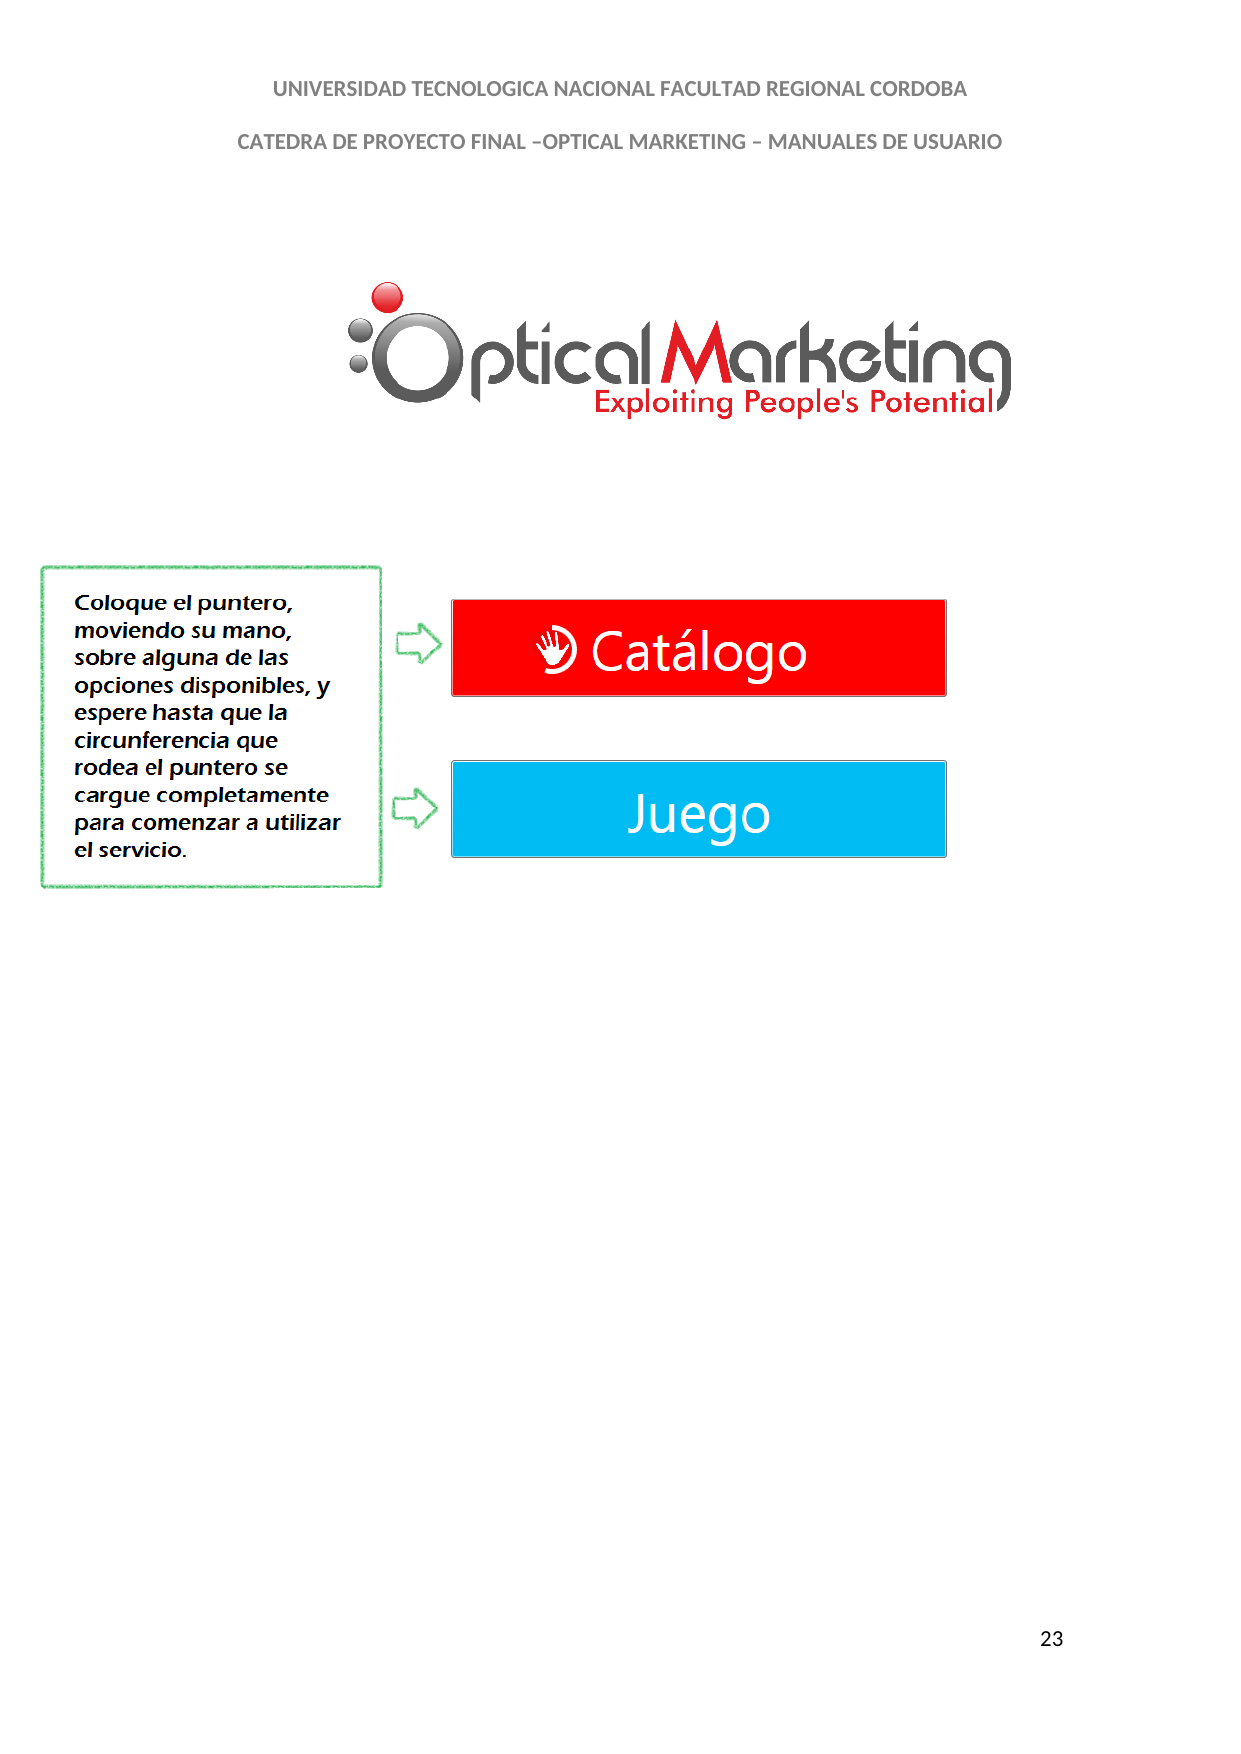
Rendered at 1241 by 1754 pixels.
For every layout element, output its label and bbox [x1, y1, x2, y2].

picture [0, 249, 1241, 897]
